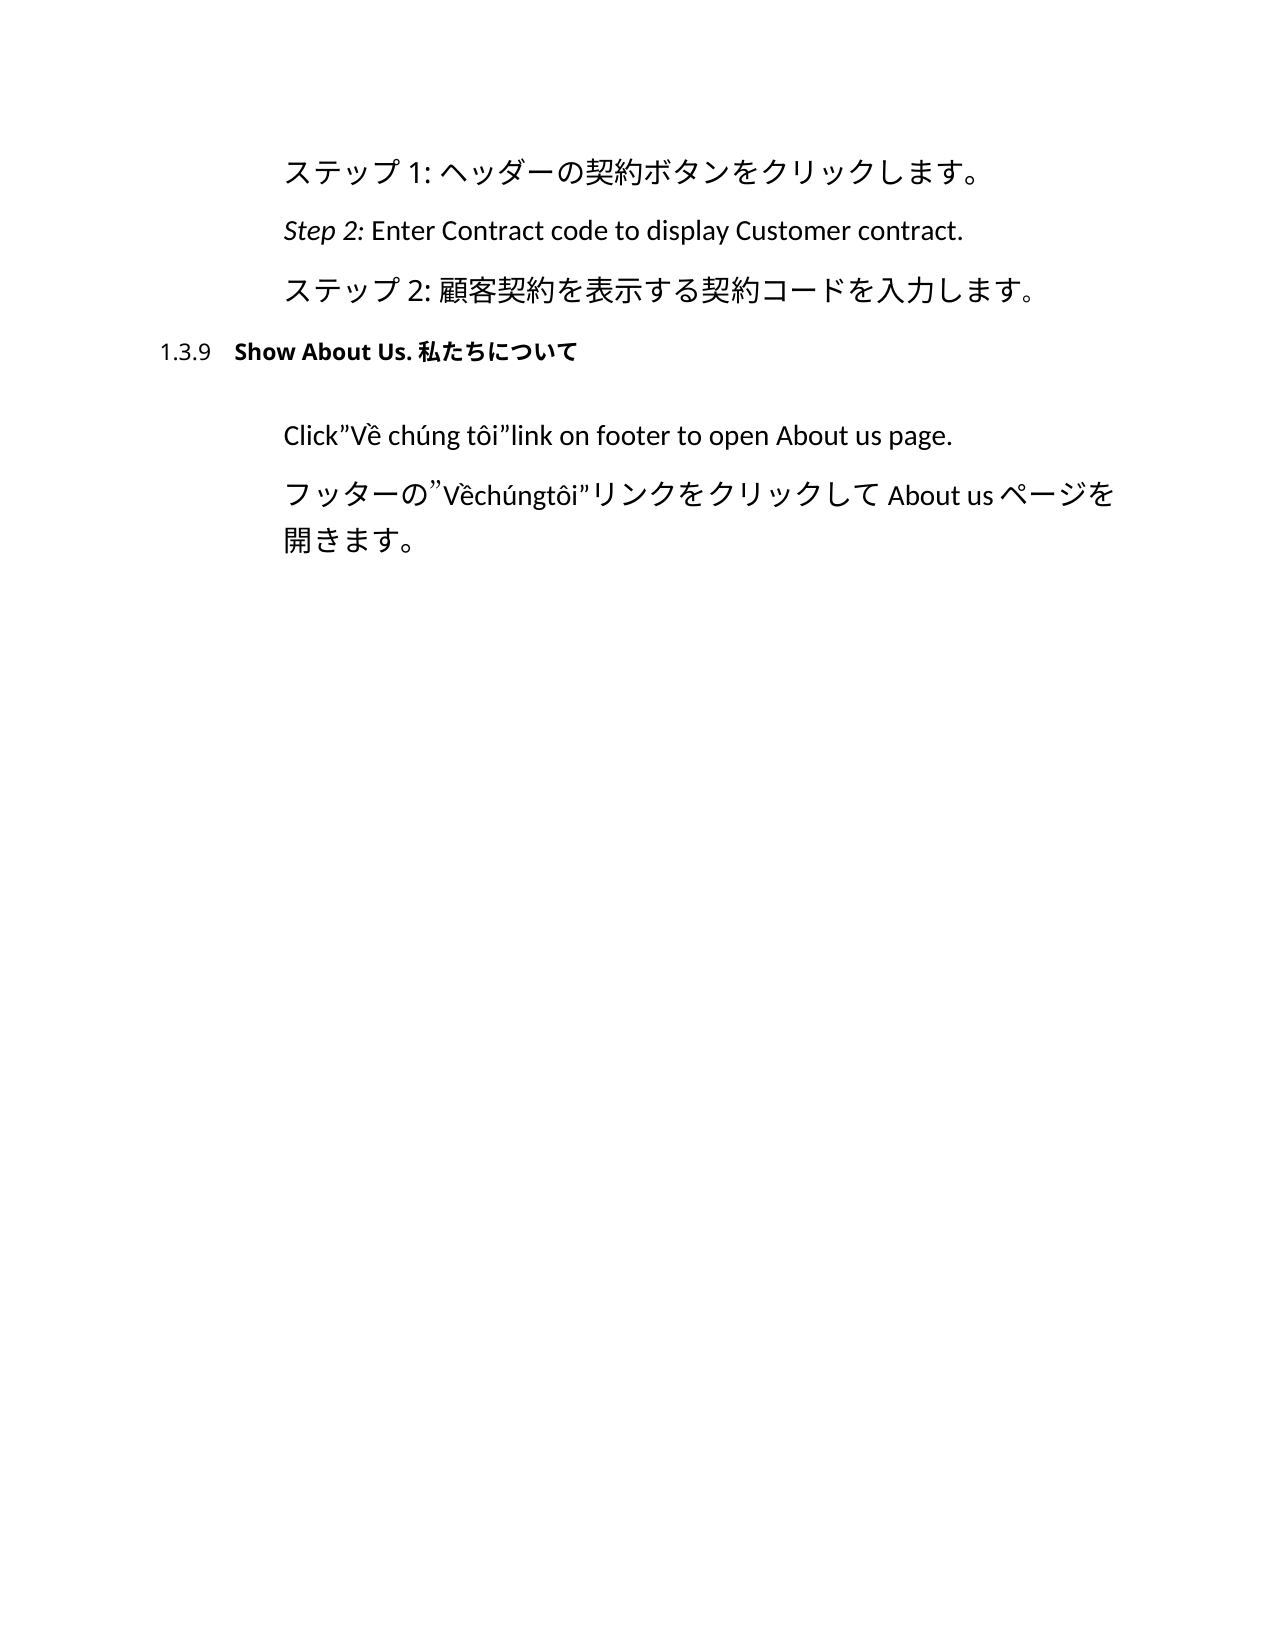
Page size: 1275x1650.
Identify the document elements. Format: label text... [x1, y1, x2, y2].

text ステップ 1: ヘッダーの契約ボタンをクリックします。 [284, 150, 1125, 192]
text Click”Về chúng tôi”link on footer to open About us page. [284, 417, 1125, 452]
text Step 2: Enter Contract code to display Customer contract. [284, 212, 1125, 248]
text フッターの”Vềchúngtôi”リンクをクリックしてAbout usページを開きます。 [284, 472, 1125, 560]
subtitle Show About Us. 私たちについて [159, 334, 1125, 367]
text ステップ 2: 顧客契約を表示する契約コードを入力します。 [284, 267, 1125, 310]
